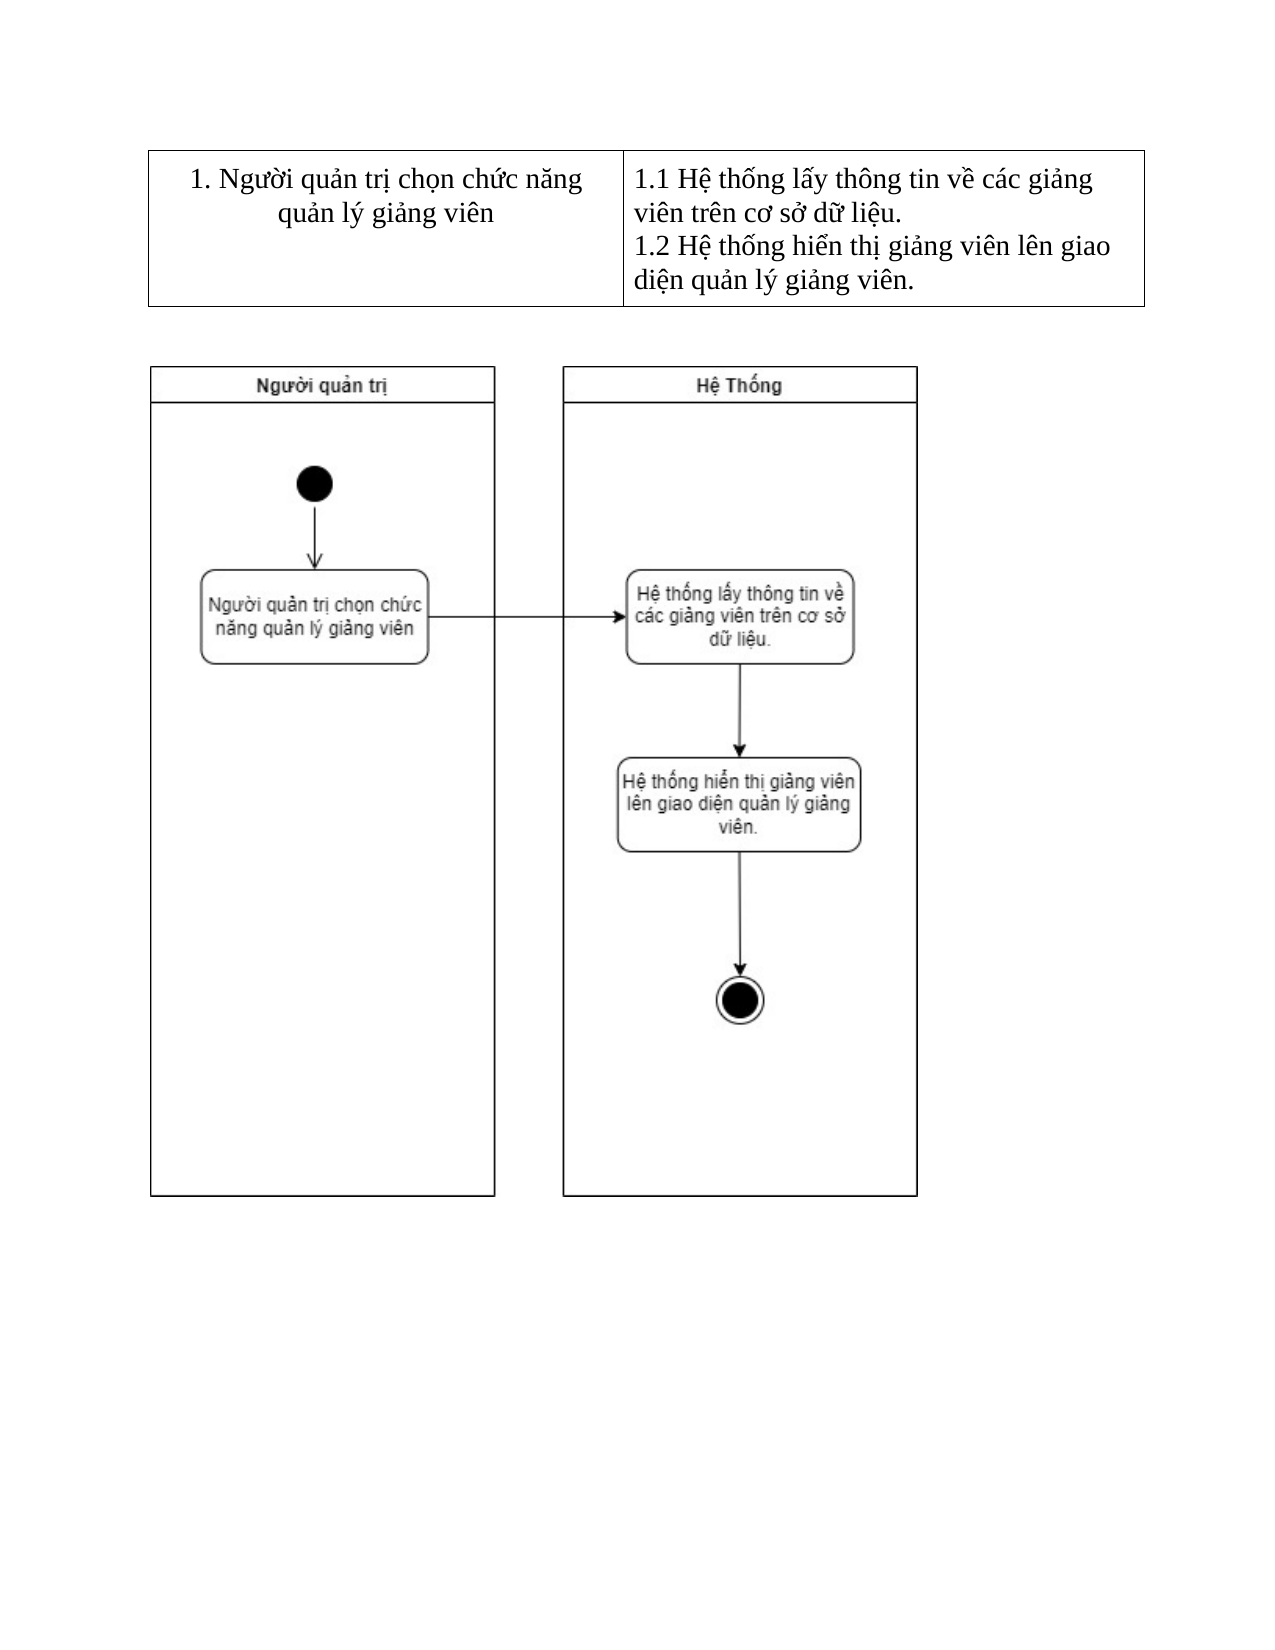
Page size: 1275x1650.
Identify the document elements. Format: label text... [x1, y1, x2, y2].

table_cell 1. Người quản trị chọn chức năng quản lý giảng viên [149, 151, 623, 306]
picture [150, 366, 918, 1197]
table_cell 1.1 Hệ thống lấy thông tin về các giảng viên trên cơ sở dữ liệu. 1.2 Hệ thống hiển thị giảng viên lên giao diện quản lý giảng viên. [624, 151, 1144, 306]
